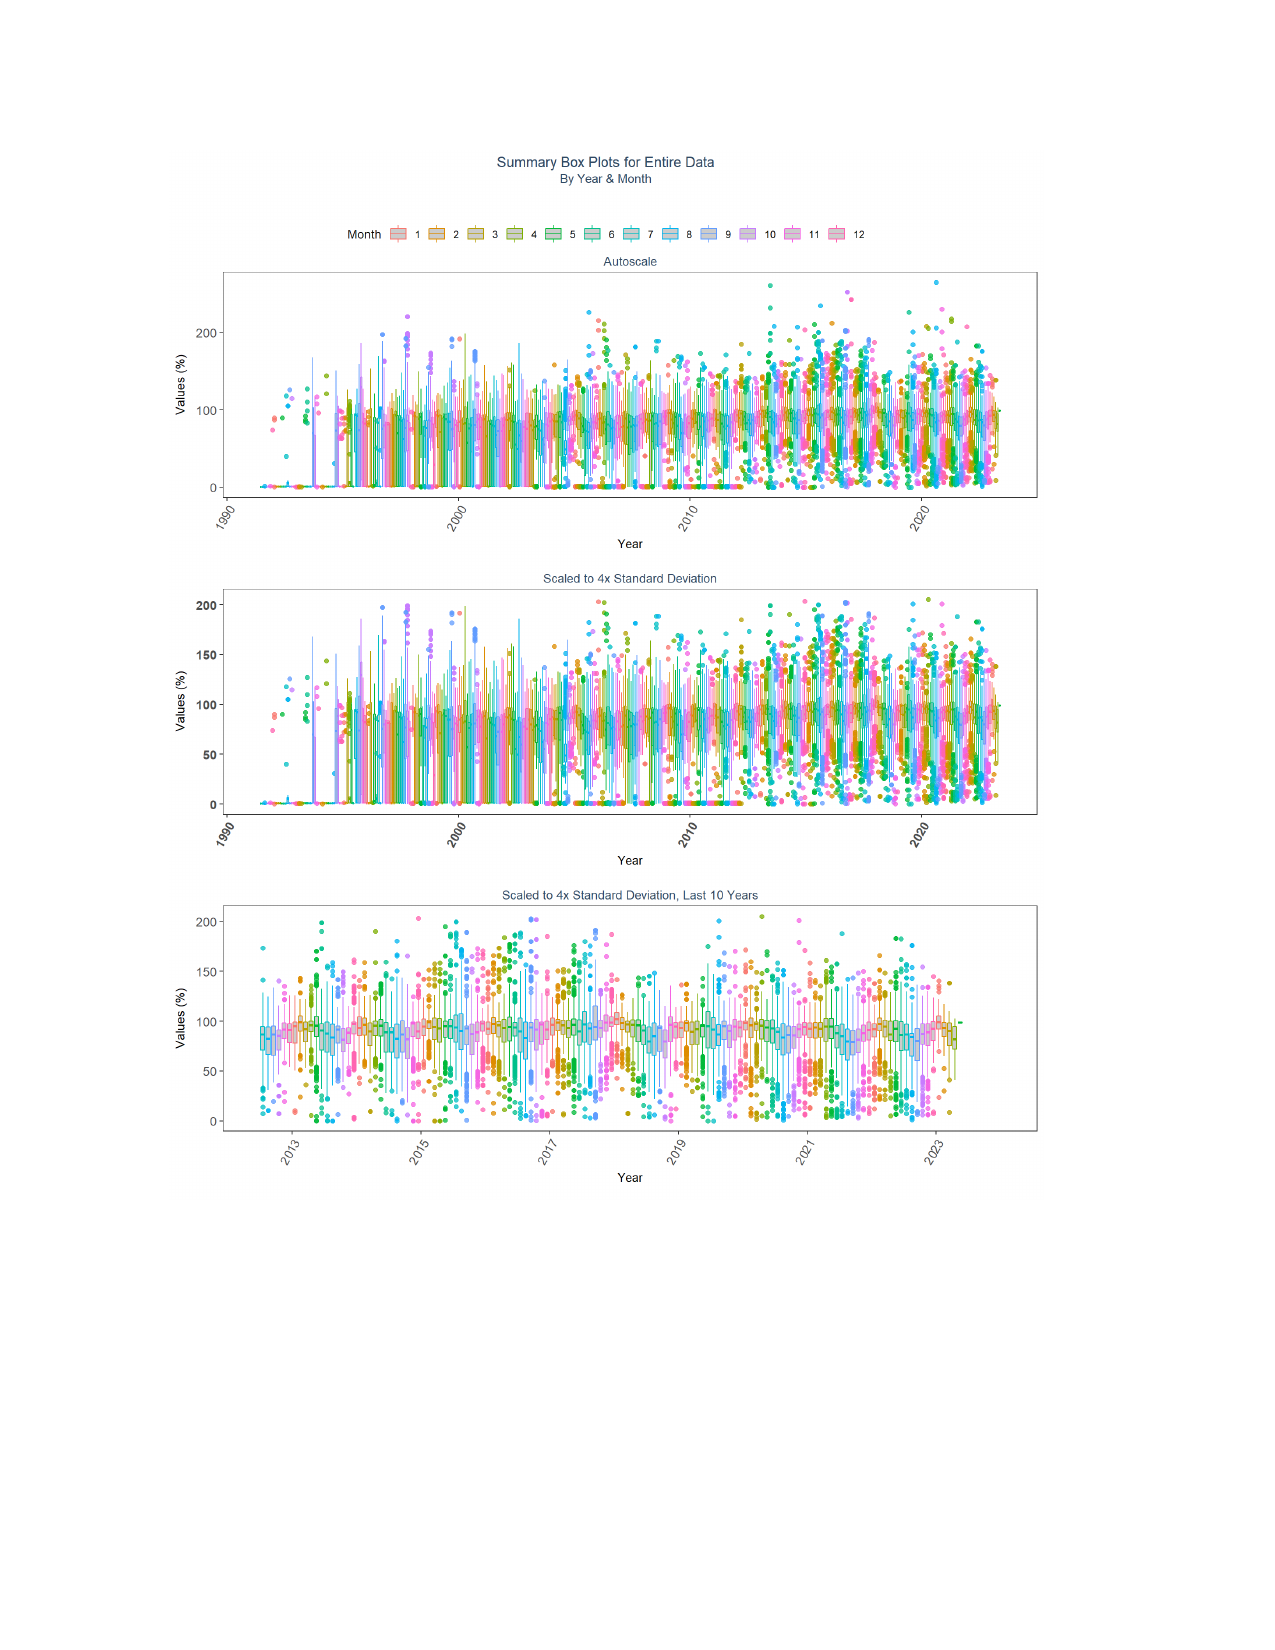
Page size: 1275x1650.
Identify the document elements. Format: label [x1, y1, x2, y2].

picture [168, 150, 1044, 1200]
